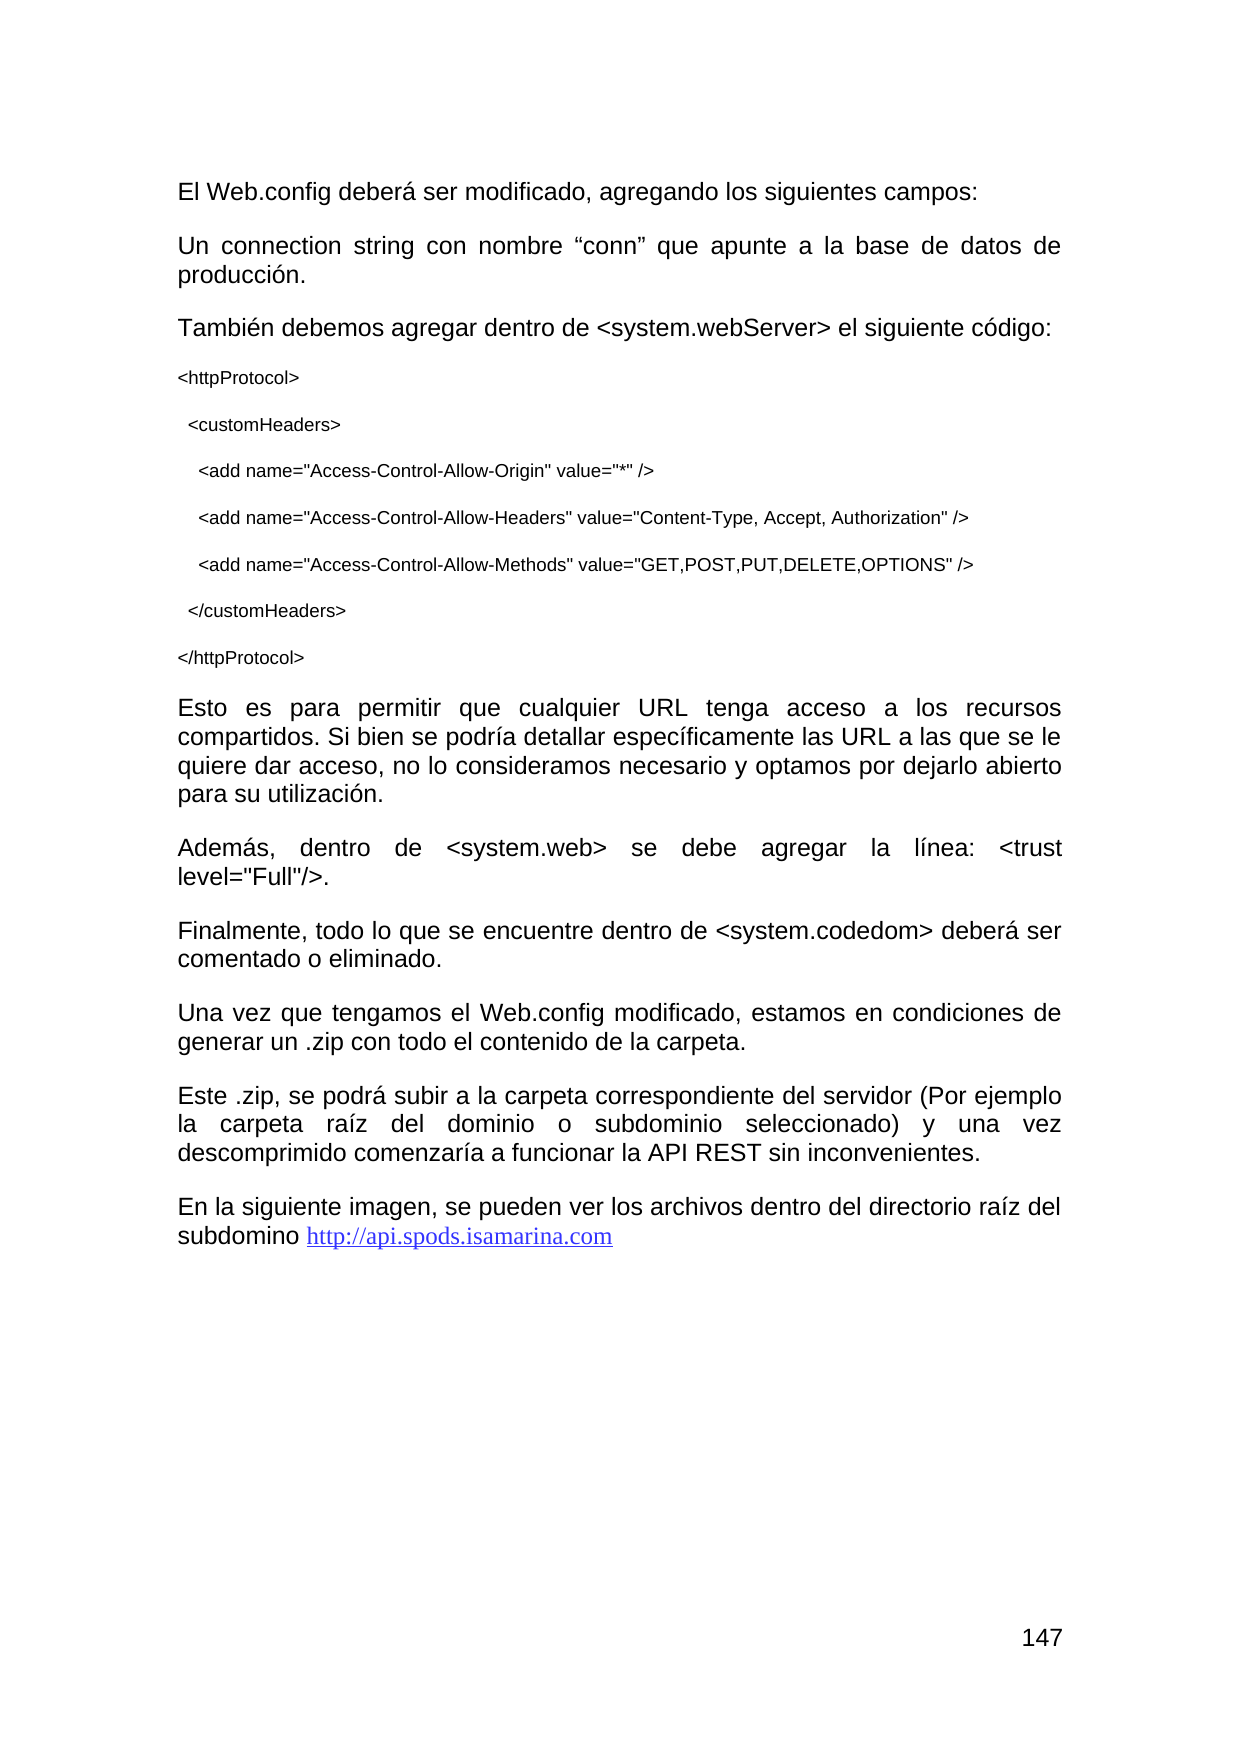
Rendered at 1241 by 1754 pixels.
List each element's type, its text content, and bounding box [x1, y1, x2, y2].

text Un connection string con nombre “conn” que apunte a la base de datos de producción. [177, 231, 1063, 288]
text Finalmente, todo lo que se encuentre dentro de <system.codedom> deberá ser comentado o eliminado. [177, 916, 1063, 973]
text <add name="Access-Control-Allow-Origin" value="*" /> [177, 460, 1063, 482]
text El Web.config deberá ser modificado, agregando los siguientes campos: [177, 177, 1063, 206]
text Una vez que tengamos el Web.config modificado, estamos en condiciones de generar un .zip con todo el contenido de la carpeta. [177, 998, 1063, 1056]
text En la siguiente imagen, se pueden ver los archivos dentro del directorio raíz del subdomino http://api.spods.isamarina.com [177, 1192, 1063, 1249]
text <customHeaders> [177, 414, 1063, 435]
text También debemos agregar dentro de <system.webServer> el siguiente código: [177, 313, 1063, 342]
text Además, dentro de <system.web> se debe agregar la línea: <trust level="Full"/>. [177, 833, 1063, 891]
text <add name="Access-Control-Allow-Headers" value="Content-Type, Accept, Authorization" /> [177, 507, 1063, 528]
text </httpProtocol> [177, 647, 1063, 668]
text </customHeaders> [177, 600, 1063, 622]
text <httpProtocol> [177, 367, 1063, 389]
text Este .zip, se podrá subir a la carpeta correspondiente del servidor (Por ejemplo la carpeta raíz del dominio o subdominio seleccionado) y una vez descomprimido comenzaría a funcionar la API REST sin inconvenientes. [177, 1081, 1063, 1167]
text Esto es para permitir que cualquier URL tenga acceso a los recursos compartidos. Si bien se podría detallar específicamente las URL a las que se le quiere dar acceso, no lo consideramos necesario y optamos por dejarlo abierto para su utilización. [177, 693, 1063, 808]
text <add name="Access-Control-Allow-Methods" value="GET,POST,PUT,DELETE,OPTIONS" /> [177, 553, 1063, 575]
